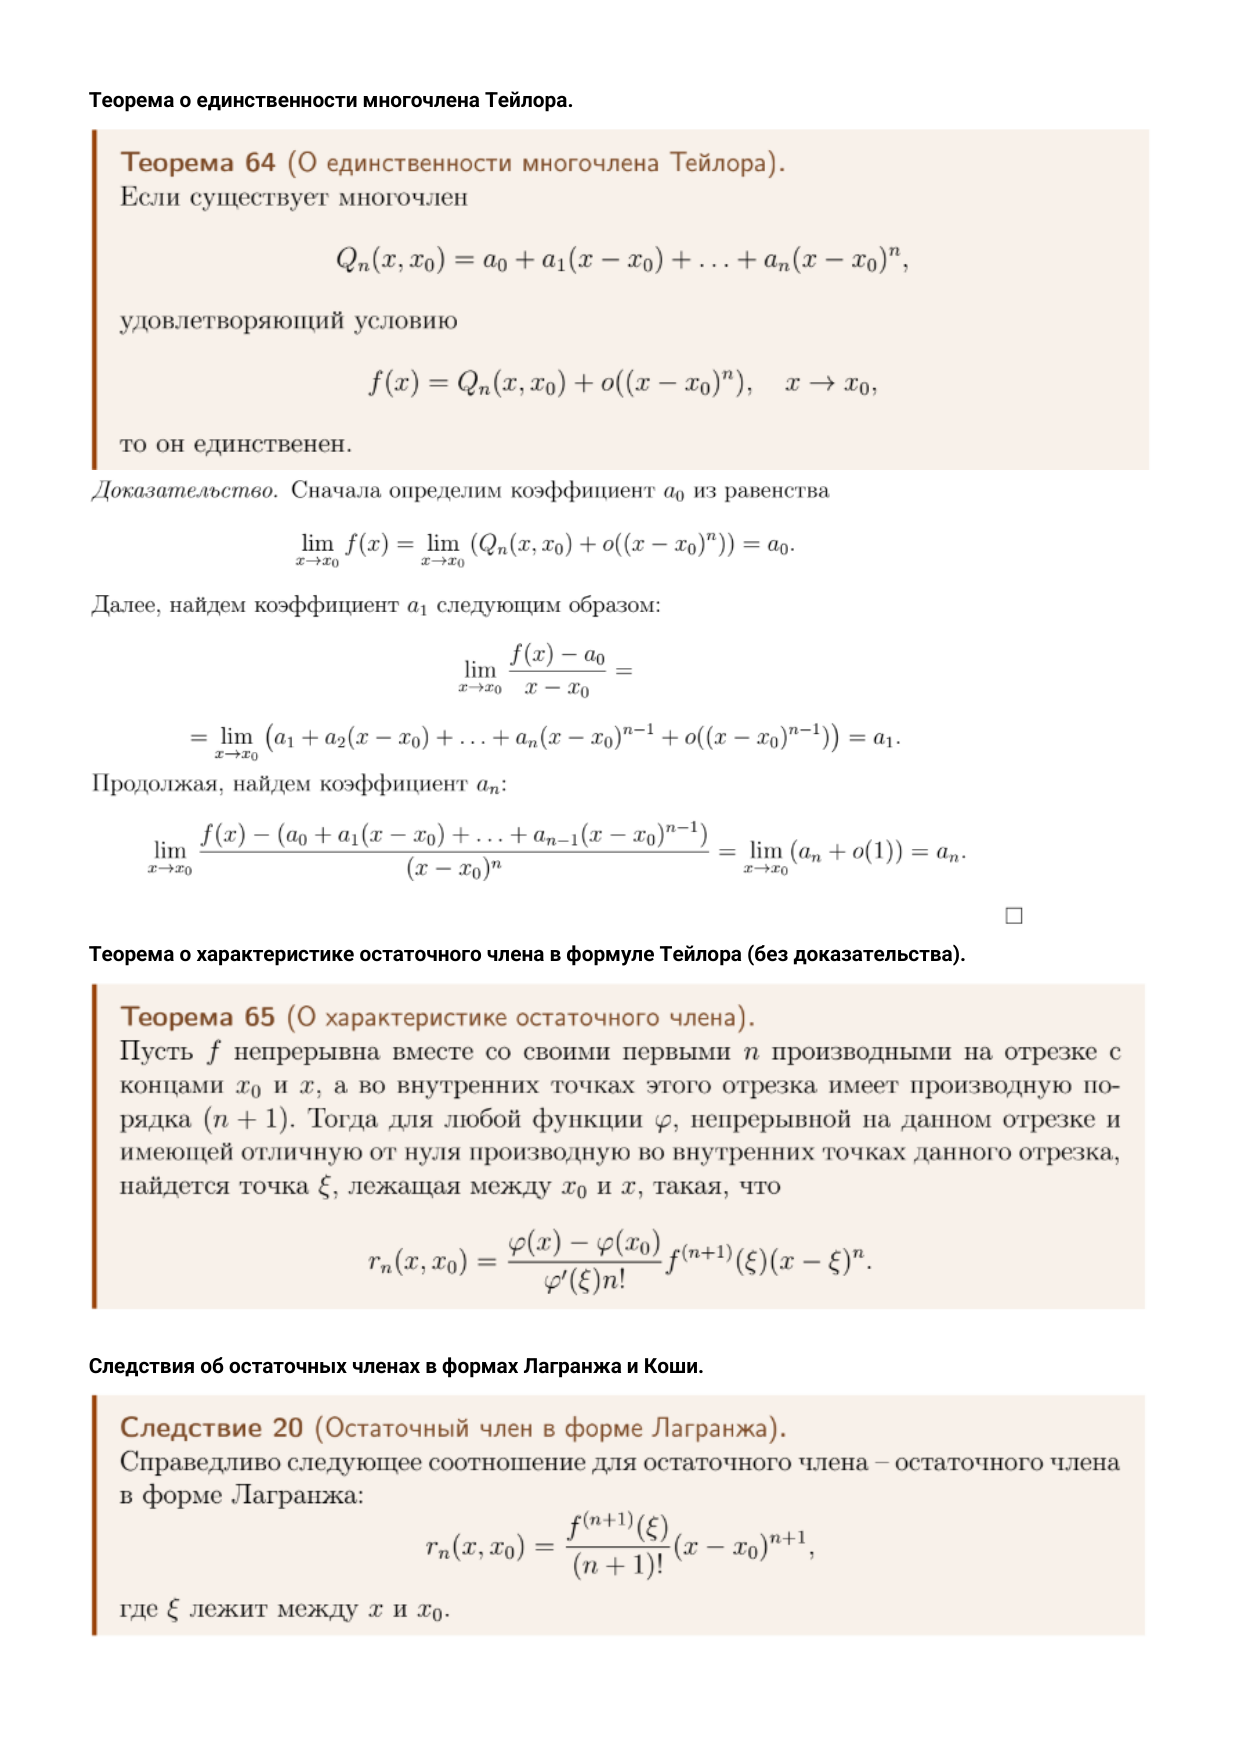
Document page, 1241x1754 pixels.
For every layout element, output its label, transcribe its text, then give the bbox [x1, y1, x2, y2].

picture [88, 125, 1152, 470]
subtitle Теорема о единственности многочлена Тейлора. [88, 88, 1152, 113]
subtitle Следствия об остаточных членах в формах Лагранжа и Коши. [88, 1354, 1152, 1379]
picture [88, 978, 1152, 1312]
picture [88, 473, 999, 763]
picture [88, 1390, 1152, 1639]
subtitle Теорема о характеристике остаточного члена в формуле Тейлора (без доказательства). [88, 942, 1152, 967]
picture [88, 766, 1026, 930]
